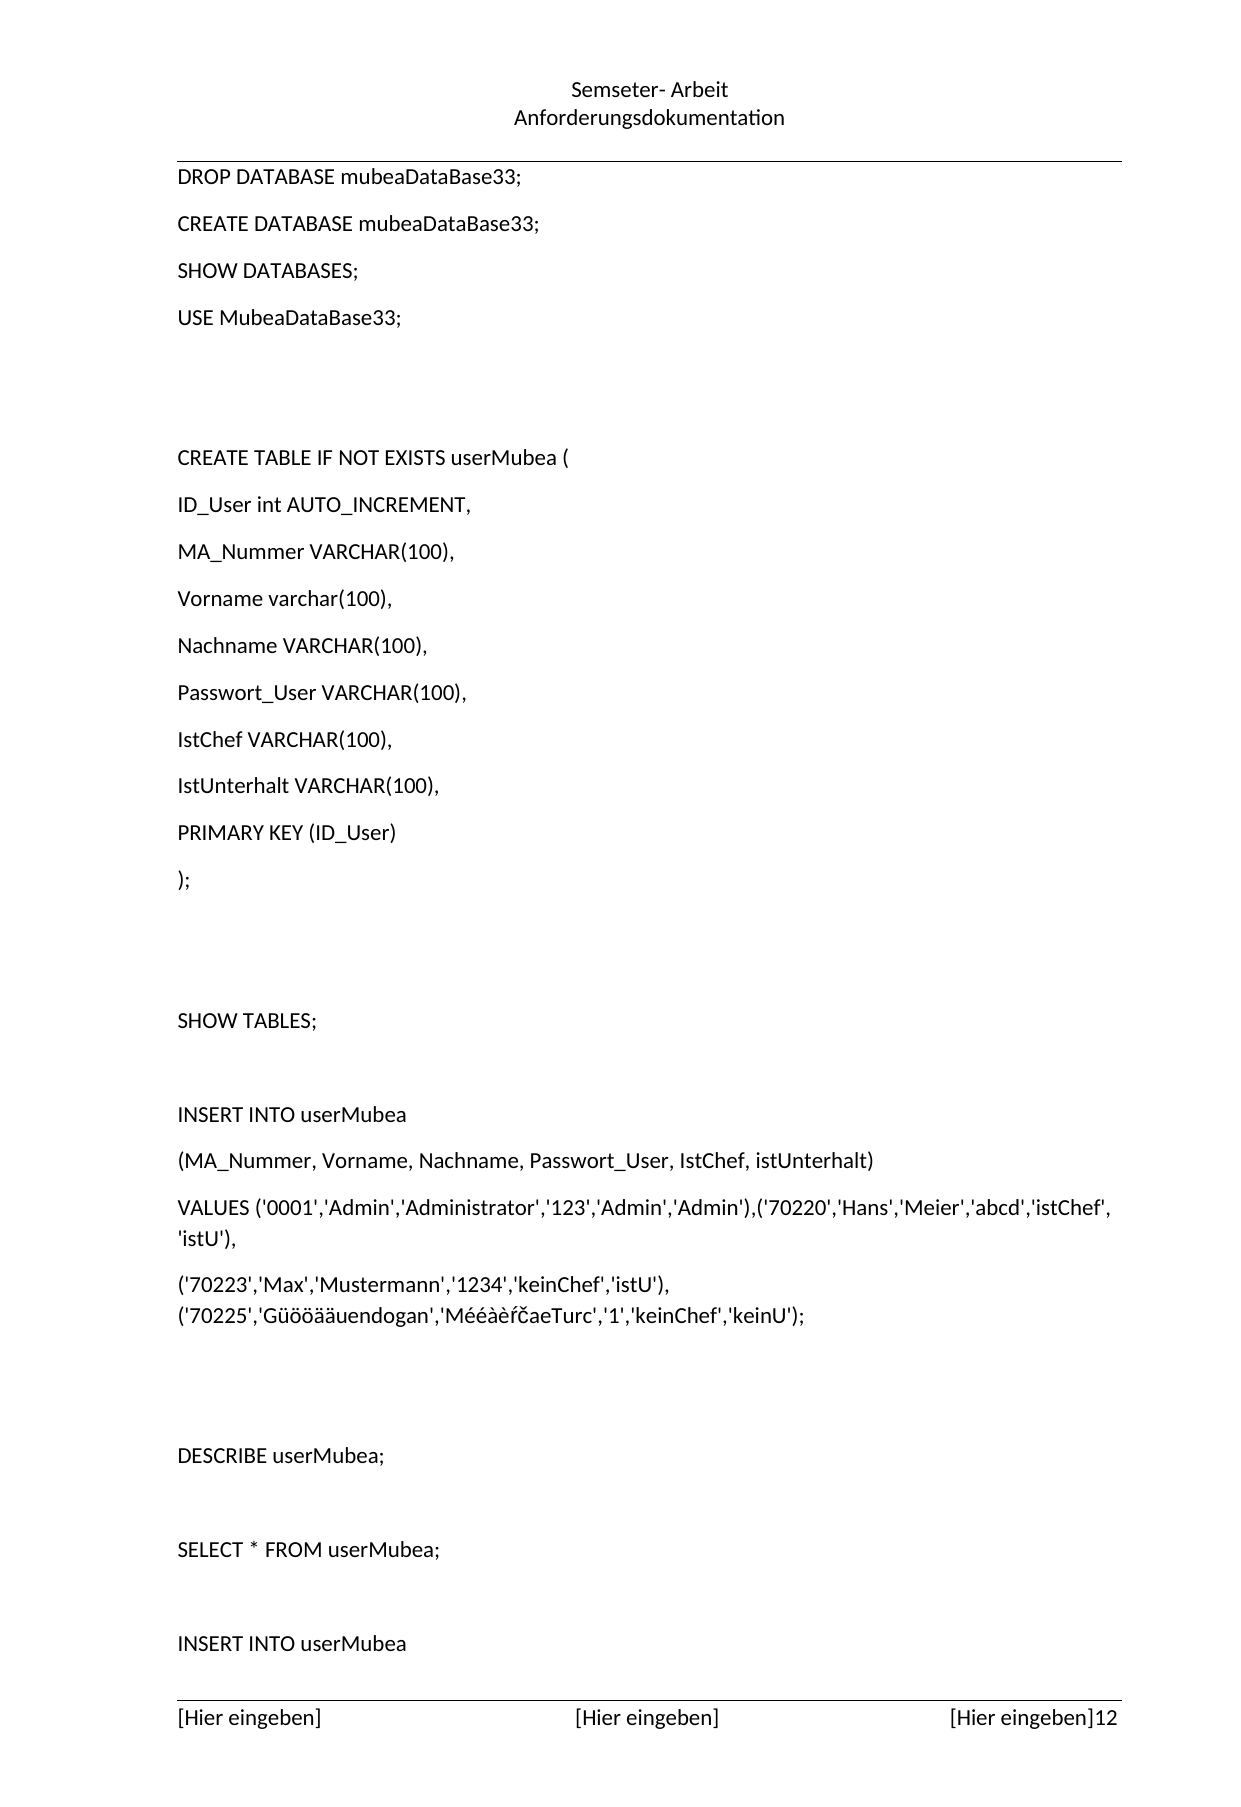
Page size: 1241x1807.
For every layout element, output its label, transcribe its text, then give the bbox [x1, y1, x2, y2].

text INSERT INTO userMubea [177, 1629, 1122, 1657]
text Passwort_User VARCHAR(100), [177, 678, 1122, 706]
text SHOW TABLES; [177, 1006, 1122, 1034]
text SHOW DATABASES; [177, 256, 1122, 284]
text DROP DATABASE mubeaDataBase33; [177, 162, 1122, 190]
text PRIMARY KEY (ID_User) [177, 818, 1122, 846]
text IstUnterhalt VARCHAR(100), [177, 772, 1122, 799]
text VALUES ('0001','Admin','Administrator','123','Admin','Admin'),('70220','Hans','Meier','abcd','istChef', 'istU'), [177, 1193, 1122, 1252]
text ID_User int AUTO_INCREMENT, [177, 490, 1122, 518]
text ('70223','Max','Mustermann','1234','keinChef','istU'),('70225','Güööääuendogan','MééàèŕčaeTurc','1','keinChef','keinU'); [177, 1271, 1122, 1329]
text IstChef VARCHAR(100), [177, 725, 1122, 753]
text Nachname VARCHAR(100), [177, 631, 1122, 659]
text INSERT INTO userMubea [177, 1100, 1122, 1128]
text CREATE TABLE IF NOT EXISTS userMubea ( [177, 443, 1122, 471]
text SELECT * FROM userMubea; [177, 1535, 1122, 1563]
text (MA_Nummer, Vorname, Nachname, Passwort_User, IstChef, istUnterhalt) [177, 1147, 1122, 1174]
text MA_Nummer VARCHAR(100), [177, 537, 1122, 565]
text Vorname varchar(100), [177, 584, 1122, 612]
text ); [177, 865, 1122, 893]
text DESCRIBE userMubea; [177, 1441, 1122, 1469]
text USE MubeaDataBase33; [177, 303, 1122, 331]
text CREATE DATABASE mubeaDataBase33; [177, 209, 1122, 237]
